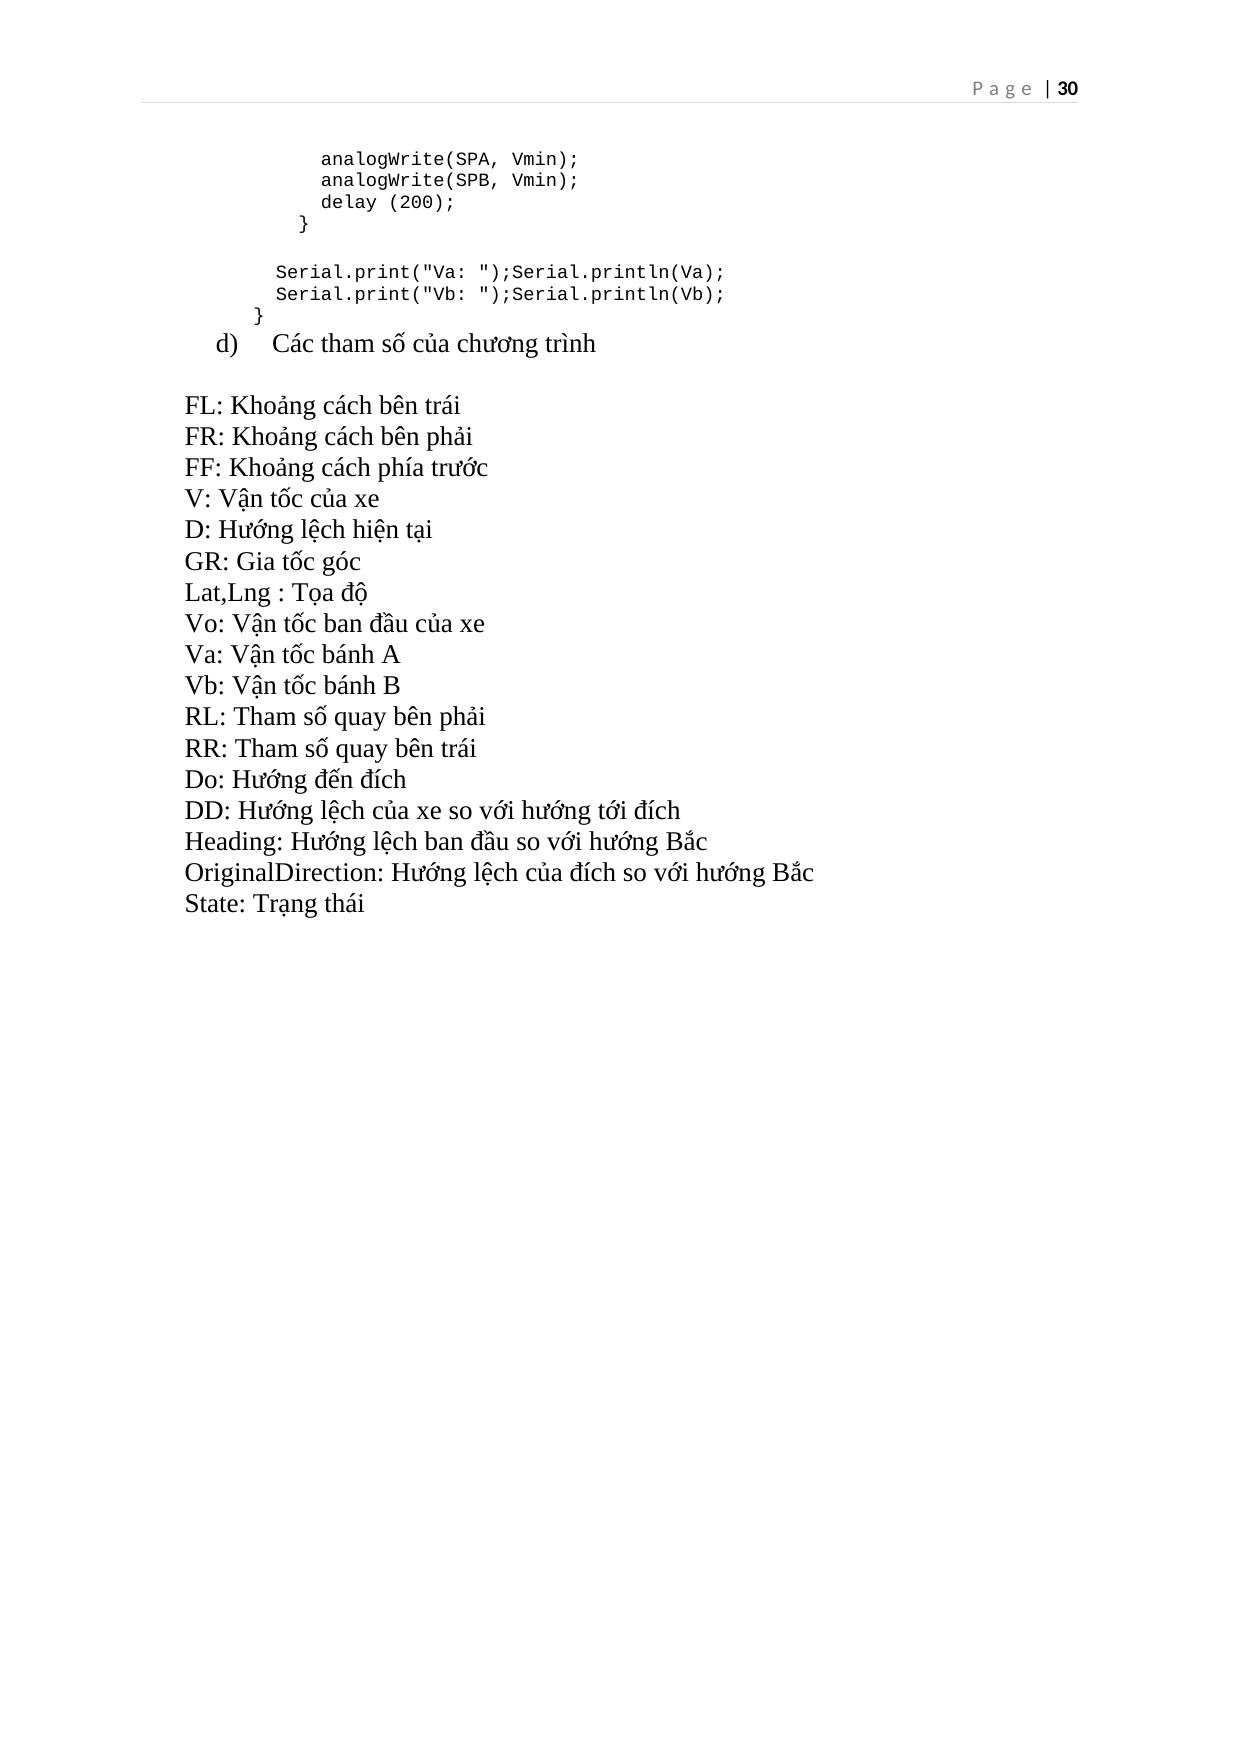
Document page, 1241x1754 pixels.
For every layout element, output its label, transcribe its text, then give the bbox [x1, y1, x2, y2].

text RL: Tham số quay bên phải [141, 701, 1078, 732]
text OriginalDirection: Hướng lệch của đích so với hướng Bắc [141, 856, 1078, 887]
text d) Các tham số của chương trình [141, 327, 1078, 358]
text V: Vận tốc của xe [141, 482, 1078, 514]
text GR: Gia tốc góc [141, 545, 1078, 576]
text RR: Tham số quay bên trái [141, 732, 1078, 763]
text delay (200); [253, 192, 1078, 214]
text } [253, 306, 1078, 327]
text analogWrite(SPB, Vmin); [253, 171, 1078, 192]
text Lat,Lng : Tọa độ [141, 576, 1078, 607]
text State: Trạng thái [141, 887, 1078, 918]
text Serial.print("Va: ");Serial.println(Va); [253, 263, 1078, 284]
text Vb: Vận tốc bánh B [141, 669, 1078, 701]
text Serial.print("Vb: ");Serial.println(Vb); [253, 284, 1078, 306]
text DD: Hướng lệch của xe so với hướng tới đích [141, 794, 1078, 825]
text FL: Khoảng cách bên trái [141, 389, 1078, 420]
text Do: Hướng đến đích [141, 763, 1078, 794]
text FR: Khoảng cách bên phải [141, 420, 1078, 451]
text analogWrite(SPA, Vmin); [253, 150, 1078, 171]
text D: Hướng lệch hiện tại [141, 514, 1078, 545]
text } [253, 214, 1078, 235]
text Vo: Vận tốc ban đầu của xe [141, 607, 1078, 638]
text Heading: Hướng lệch ban đầu so với hướng Bắc [141, 825, 1078, 856]
text FF: Khoảng cách phía trước [141, 451, 1078, 482]
text Va: Vận tốc bánh A [141, 638, 1078, 669]
